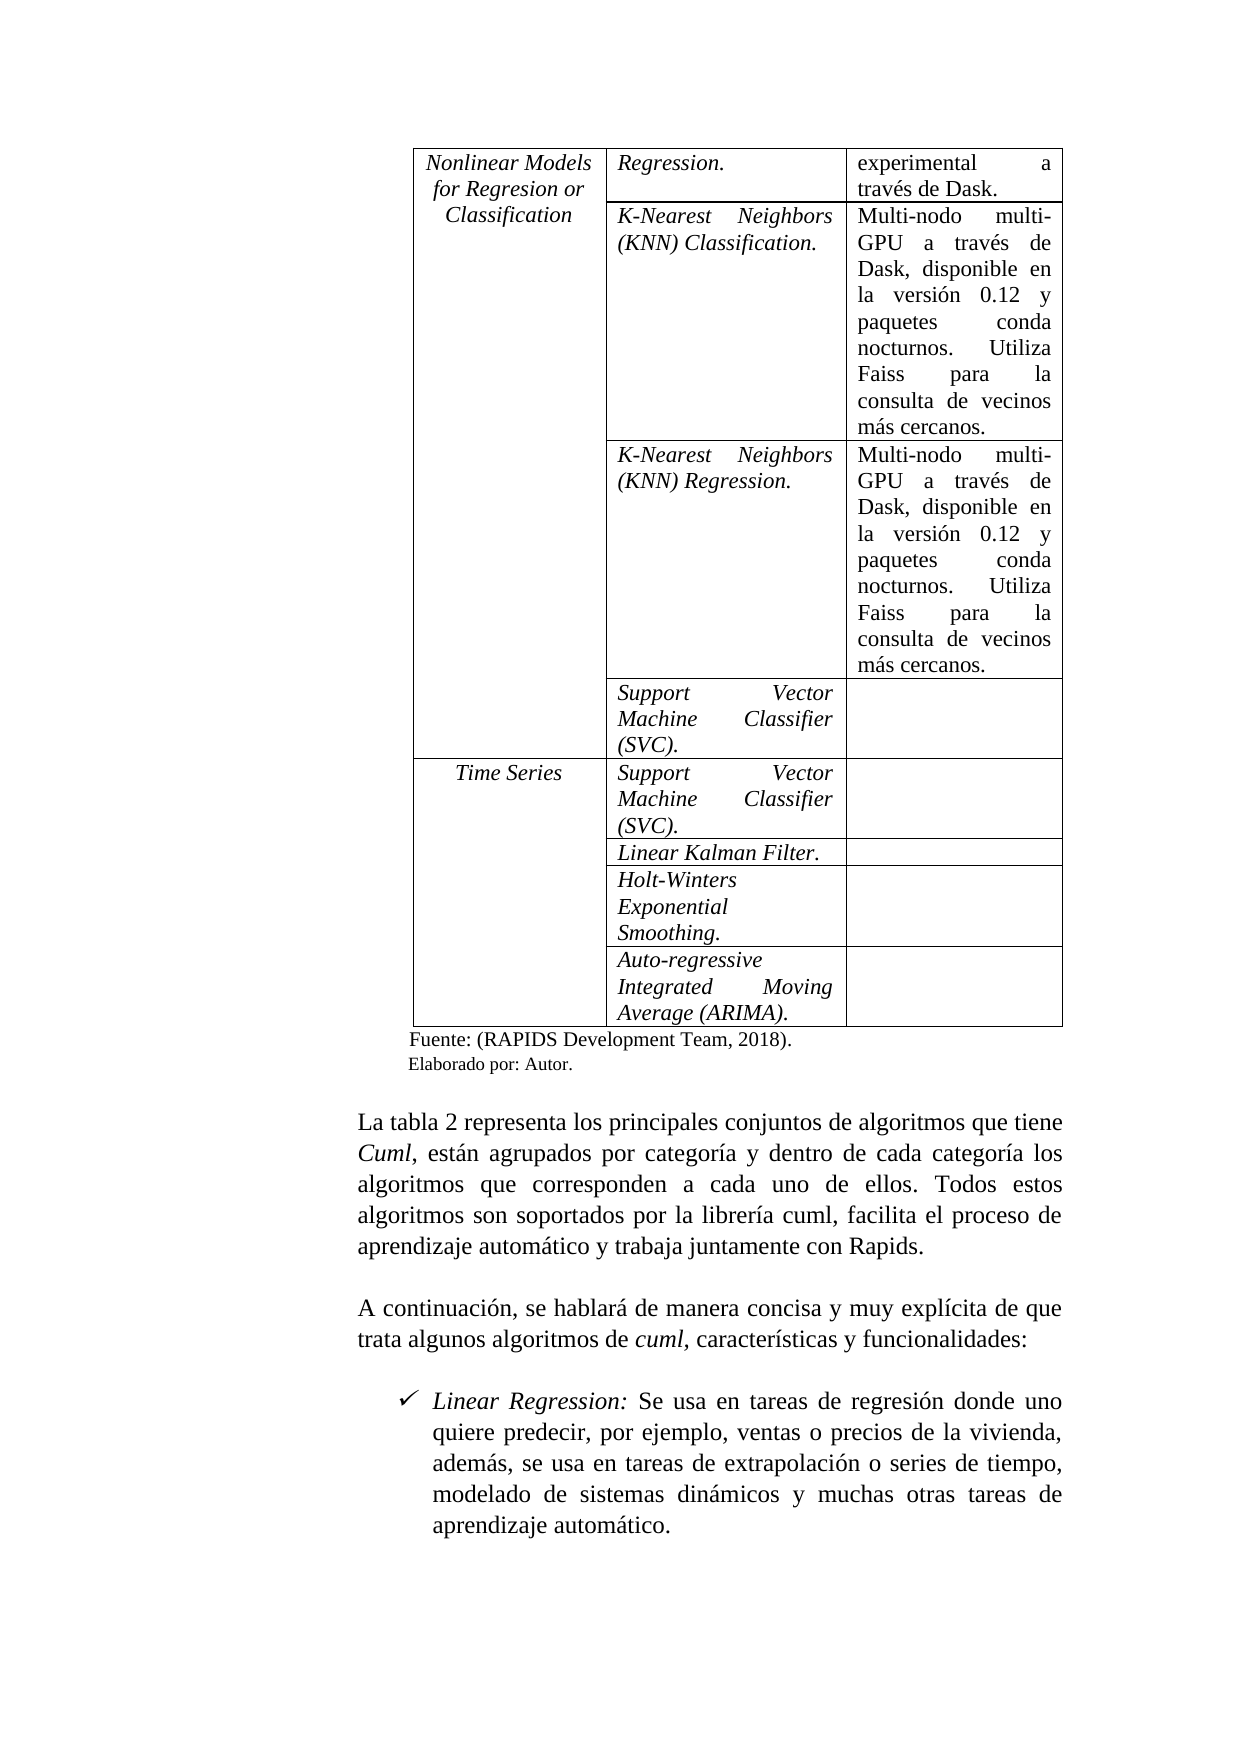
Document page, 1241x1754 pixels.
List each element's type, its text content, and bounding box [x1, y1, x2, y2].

list Linear Regression: Se usa en tareas de regresión donde uno quiere predecir, por ejemplo, ventas o precios de la vivienda, además, se usa en tareas de extrapolación o series de tiempo, modelado de sistemas dinámicos y muchas otras tareas de aprendizaje automático. [395, 1386, 1063, 1539]
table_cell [607, 149, 846, 201]
list Elaborado por: Autor. [357, 1053, 1063, 1074]
table_cell [847, 759, 1062, 838]
table_cell Auto-regressive Integrated Moving Average (ARIMA). [607, 947, 846, 1026]
table_cell [847, 679, 1062, 758]
table_cell Linear Kalman Filter. [607, 839, 846, 865]
list Fuente: (RAPIDS Development Team, 2018). [357, 1027, 1063, 1051]
table_cell [847, 866, 1062, 946]
table_cell Holt-Winters Exponential Smoothing. [607, 866, 846, 946]
table_cell Multi-nodo multi-GPU a través de Dask, disponible en la versión 0.12 y paquetes conda nocturnos. Utiliza Faiss para la consulta de vecinos más cercanos. [847, 441, 1062, 678]
table_cell Support Vector Machine Classifier (SVC). [607, 759, 846, 838]
table_cell [847, 839, 1062, 865]
table_cell Multi-nodo multi-GPU a través de Dask, disponible en la versión 0.12 y paquetes conda nocturnos. Utiliza Faiss para la consulta de vecinos más cercanos. [847, 203, 1062, 439]
table_cell K-Nearest Neighbors (KNN) Classification. [607, 203, 846, 439]
table_cell [847, 947, 1062, 1026]
list A continuación, se hablará de manera concisa y muy explícita de que trata algunos algoritmos de cuml, características y funcionalidades: [357, 1293, 1063, 1353]
table_cell K-Nearest Neighbors (KNN) Regression. [607, 441, 846, 678]
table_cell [847, 149, 1062, 201]
table_cell Time Series [414, 759, 606, 1026]
list La tabla 2 representa los principales conjuntos de algoritmos que tiene Cuml, están agrupados por categoría y dentro de cada categoría los algoritmos que corresponden a cada uno de ellos. Todos estos algoritmos son soportados por la librería cuml, facilita el proceso de aprendizaje automático y trabaja juntamente con Rapids. [357, 1107, 1063, 1260]
table_cell Support Vector Machine Classifier (SVC). [607, 679, 846, 758]
